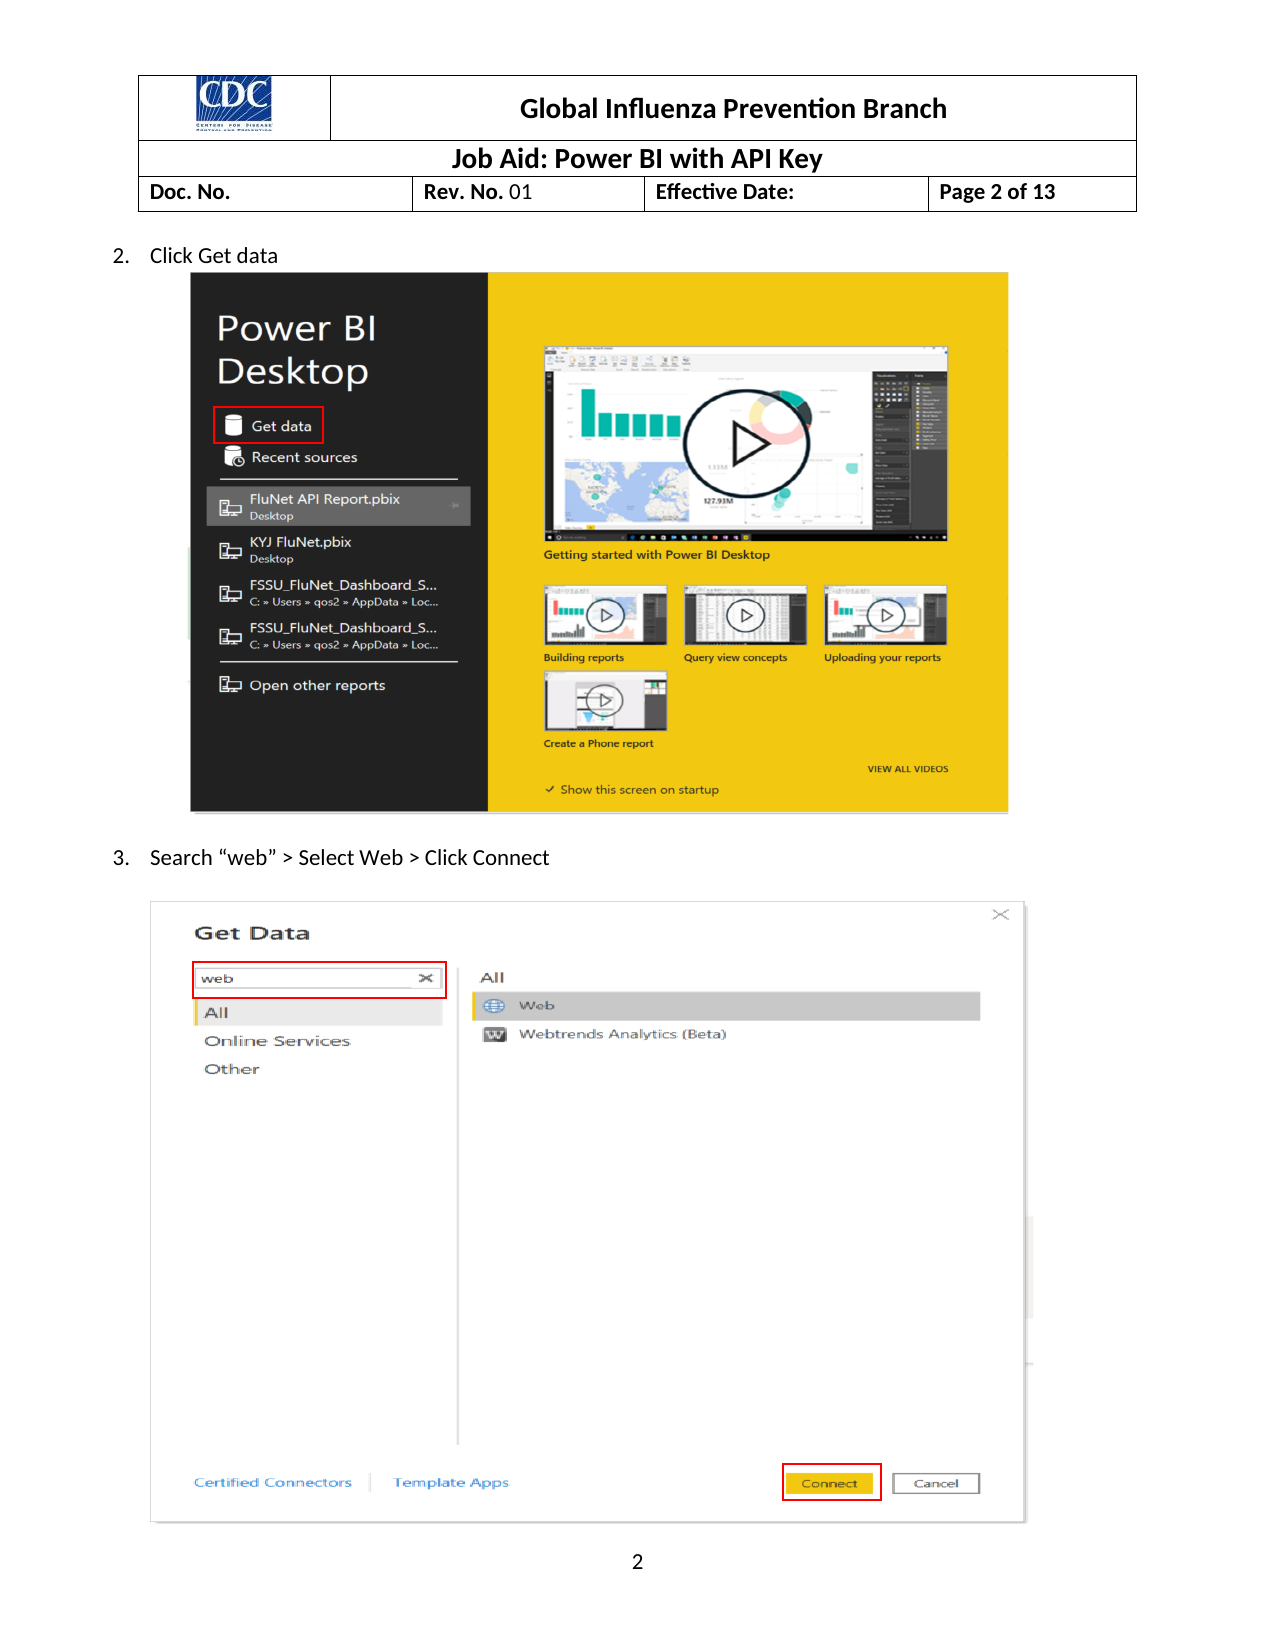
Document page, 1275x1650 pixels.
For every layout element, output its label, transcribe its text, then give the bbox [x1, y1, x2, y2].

list Click Get data [112, 241, 1162, 269]
picture [196, 76, 273, 131]
picture [187, 269, 1009, 815]
list Search “web” > Select Web > Click Connect [112, 843, 1162, 871]
picture [150, 898, 1034, 1526]
